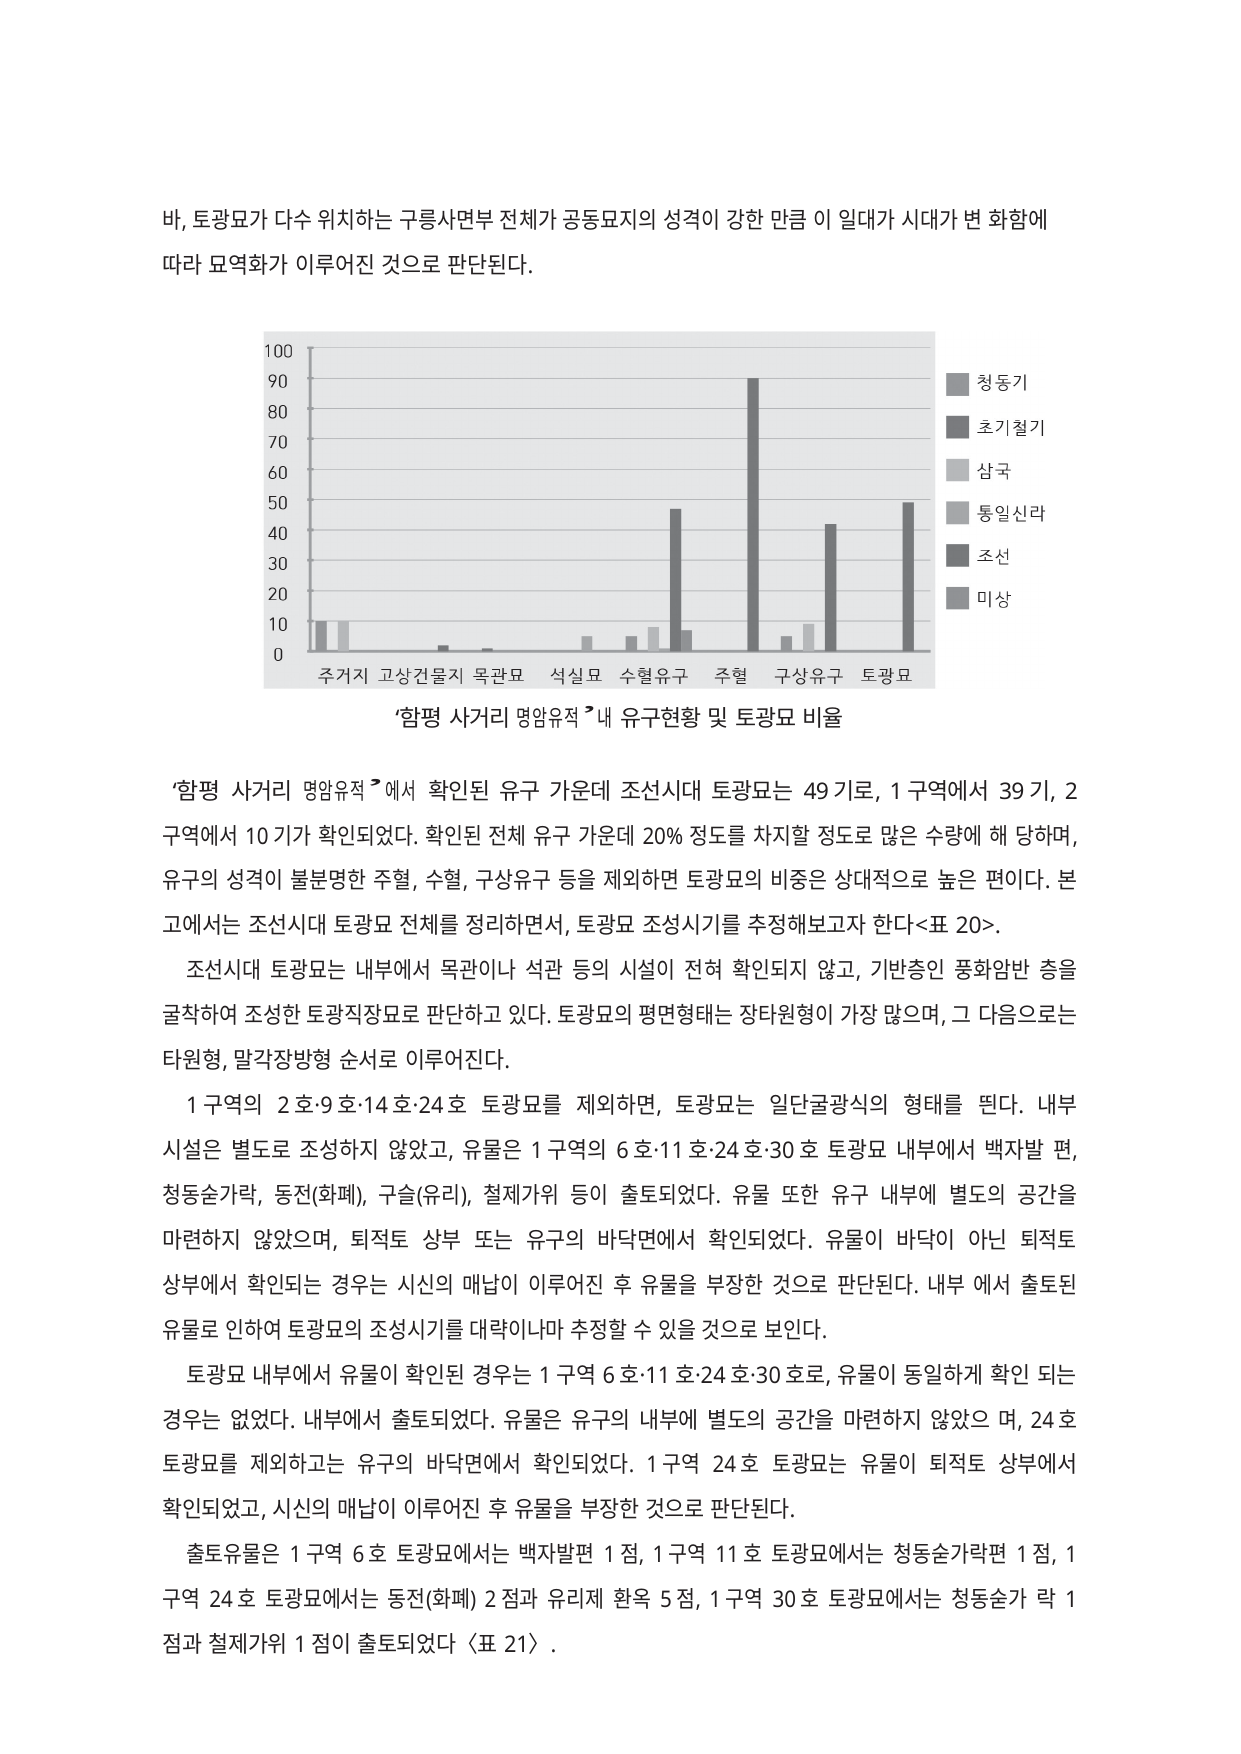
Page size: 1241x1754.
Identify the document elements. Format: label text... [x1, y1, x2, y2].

text ‘함평 사거리 명암유적’내 유구현황 및 토광묘 비율 [335, 689, 905, 733]
text ‘함평 사거리 명암유적’에서 확인된 유구 가운데 조선시대 토광묘는 49기로, 1구역에서 39기, 2 구역에서 10기가 확인되었다. 확인된 전체 유구 가운데 20% 정도를 차지할 정도로 많은 수량에 해 당하며, 유구의 성격이 불분명한 주혈, 수혈, 구상유구 등을 제외하면 토광묘의 비중은 상대적으로 높은 편이다. 본 고에서는 조선시대 토광묘 전체를 정리하면서, 토광묘 조성시기를 추정해보고자 한다<표 20>. [162, 773, 1078, 941]
text 조선시대 토광묘는 내부에서 목관이나 석관 등의 시설이 전혀 확인되지 않고, 기반층인 풍화암반 층을 굴착하여 조성한 토광직장묘로 판단하고 있다. 토광묘의 평면형태는 장타원형이 가장 많으며, 그 다음으로는 타원형, 말각장방형 순서로 이루어진다. [162, 952, 1078, 1075]
picture [261, 331, 1046, 689]
text 1구역의 2호·9호·14호·24호 토광묘를 제외하면, 토광묘는 일단굴광식의 형태를 띈다. 내부 시설은 별도로 조성하지 않았고, 유물은 1구역의 6호·11호·24호·30호 토광묘 내부에서 백자발 편, 청동숟가락, 동전(화폐), 구슬(유리), 철제가위 등이 출토되었다. 유물 또한 유구 내부에 별도의 공간을 마련하지 않았으며, 퇴적토 상부 또는 유구의 바닥면에서 확인되었다. 유물이 바닥이 아닌 퇴적토 상부에서 확인되는 경우는 시신의 매납이 이루어진 후 유물을 부장한 것으로 판단된다. 내부 에서 출토된 유물로 인하여 토광묘의 조성시기를 대략이나마 추정할 수 있을 것으로 보인다. [162, 1087, 1078, 1345]
text 토광묘 내부에서 유물이 확인된 경우는 1구역 6호·11호·24호·30호로, 유물이 동일하게 확인 되는 경우는 없었다. 내부에서 출토되었다. 유물은 유구의 내부에 별도의 공간을 마련하지 않았으 며, 24호 토광묘를 제외하고는 유구의 바닥면에서 확인되었다. 1구역 24호 토광묘는 유물이 퇴적토 상부에서 확인되었고, 시신의 매납이 이루어진 후 유물을 부장한 것으로 판단된다. [162, 1357, 1078, 1524]
text 출토유물은 1구역 6호 토광묘에서는 백자발편 1점, 1구역 11호 토광묘에서는 청동숟가락편 1점, 1구역 24호 토광묘에서는 동전(화폐) 2점과 유리제 환옥 5점, 1구역 30호 토광묘에서는 청동숟가 락 1점과 철제가위 1점이 출토되었다〈표 21〉. [162, 1536, 1078, 1659]
text 바, 토광묘가 다수 위치하는 구릉사면부 전체가 공동묘지의 성격이 강한 만큼 이 일대가 시대가 변 화함에 따라 묘역화가 이루어진 것으로 판단된다. [162, 202, 1090, 280]
